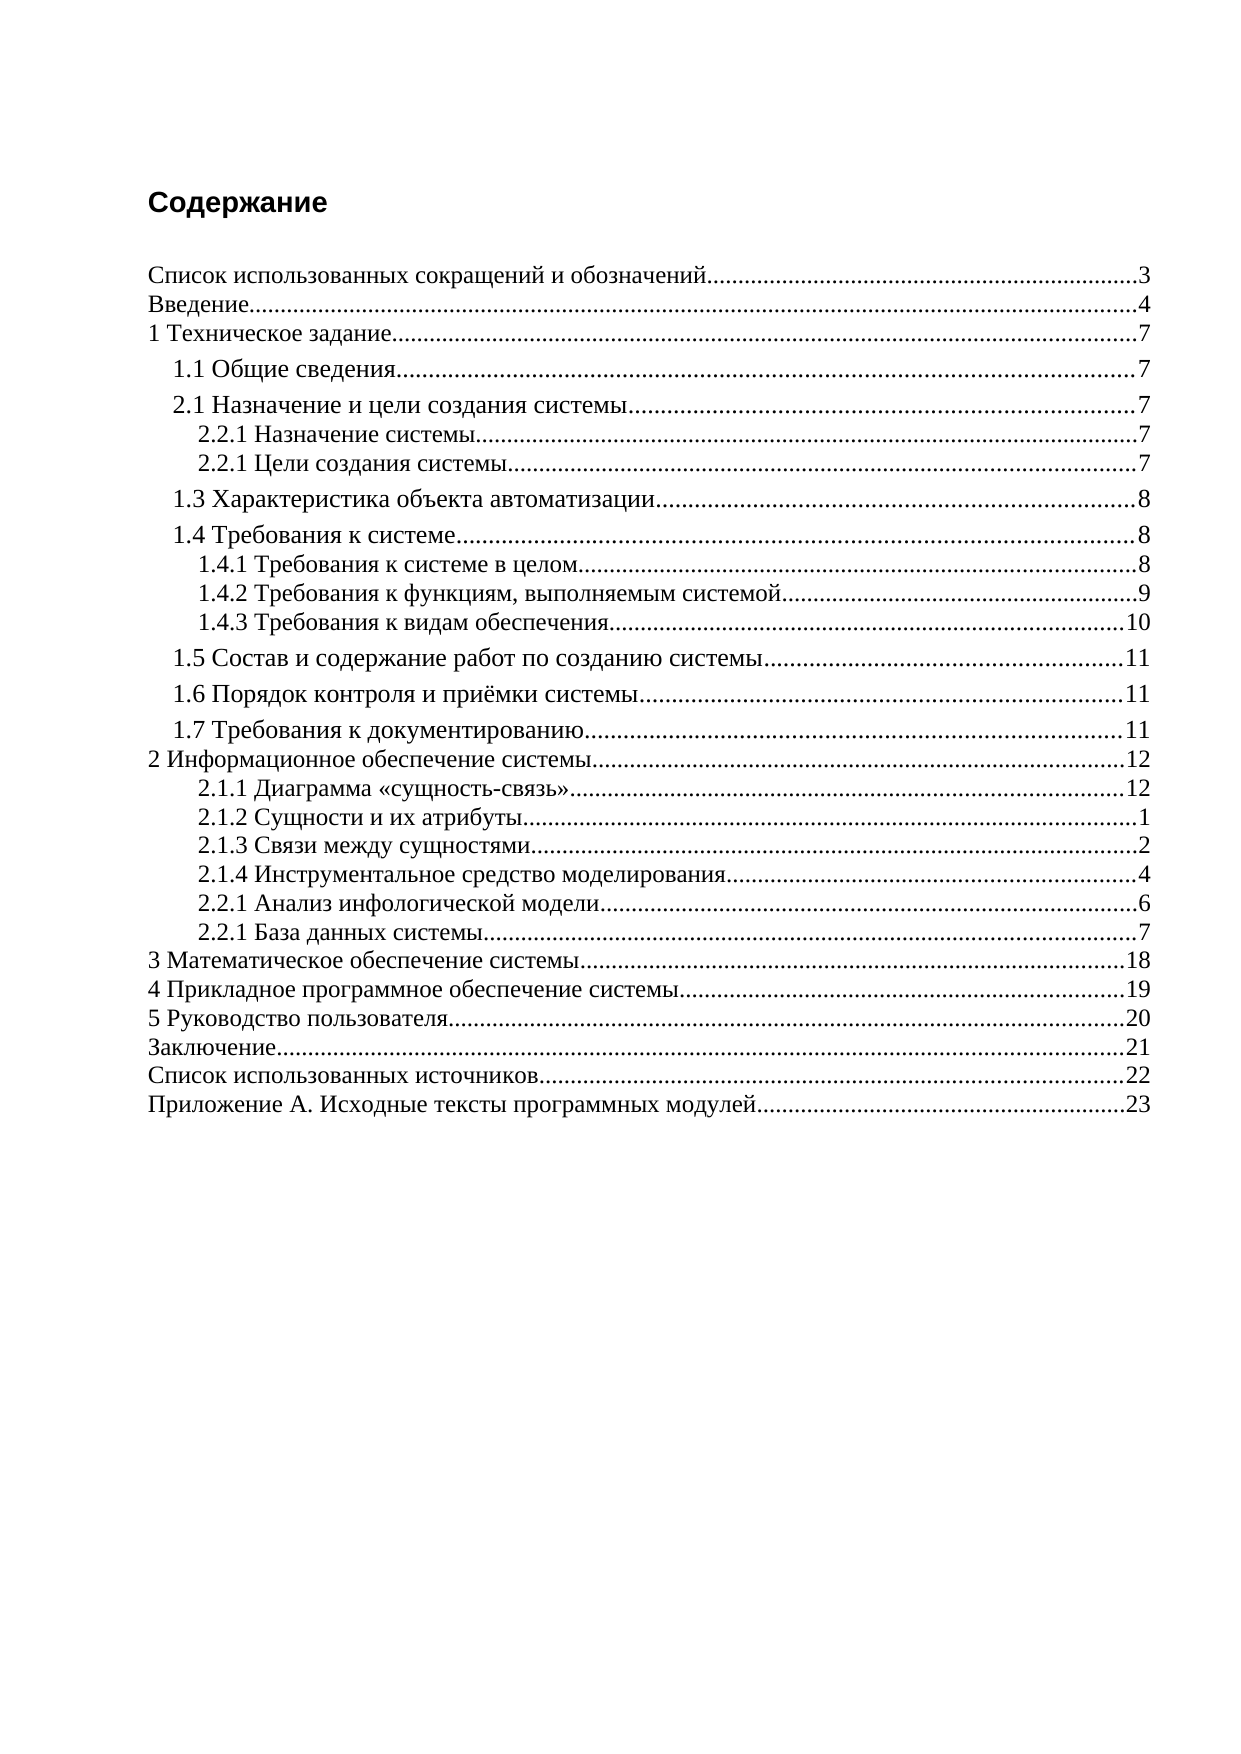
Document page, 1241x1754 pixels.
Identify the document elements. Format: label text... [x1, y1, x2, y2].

text 1.4.1 Требования к системе в целом 8 [198, 549, 1152, 578]
text 2.1.3 Связи между сущностями 2 [198, 831, 1152, 859]
text 2.2.1 База данных системы 7 [198, 917, 1152, 946]
text 1.3 Характеристика объекта автоматизации 8 [172, 483, 1152, 513]
text 3 Математическое обеспечение системы 18 [148, 946, 1152, 974]
text 4 Прикладное программное обеспечение системы 19 [148, 974, 1152, 1003]
text 1 Техническое задание 7 [148, 318, 1152, 347]
text 1.4.2 Требования к функциям, выполняемым системой 9 [198, 578, 1152, 607]
text 2.2.1 Цели создания системы 7 [198, 448, 1152, 477]
text 2.1.2 Сущности и их атрибуты 1 [198, 802, 1152, 831]
text 1.1 Общие сведения 7 [172, 353, 1152, 383]
text Заключение 21 [148, 1032, 1152, 1061]
text Введение 4 [148, 289, 1152, 318]
text 1.6 Порядок контроля и приёмки системы 11 [172, 678, 1152, 708]
text 5 Руководство пользователя 20 [148, 1003, 1152, 1032]
text Список использованных сокращений и обозначений 3 [148, 261, 1152, 289]
text 2.1 Назначение и цели создания системы 7 [172, 389, 1152, 419]
text 1.7 Требования к документированию 11 [172, 714, 1152, 744]
text 2.2.1 Анализ инфологической модели 6 [198, 888, 1152, 917]
text 1.4 Требования к системе 8 [172, 519, 1152, 549]
text 1.5 Состав и содержание работ по созданию системы 11 [172, 642, 1152, 672]
text Приложение А. Исходные тексты программных модулей 23 [148, 1089, 1152, 1118]
text 2.2.1 Назначение системы 7 [198, 419, 1152, 448]
text Содержание [148, 185, 1152, 219]
text 2.1.1 Диаграмма «сущность-связь» 12 [198, 773, 1152, 802]
text 2 Информационное обеспечение системы 12 [148, 744, 1152, 773]
text 2.1.4 Инструментальное средство моделирования 4 [198, 859, 1152, 888]
text Список использованных источников 22 [148, 1061, 1152, 1089]
text 1.4.3 Требования к видам обеспечения 10 [198, 607, 1152, 636]
